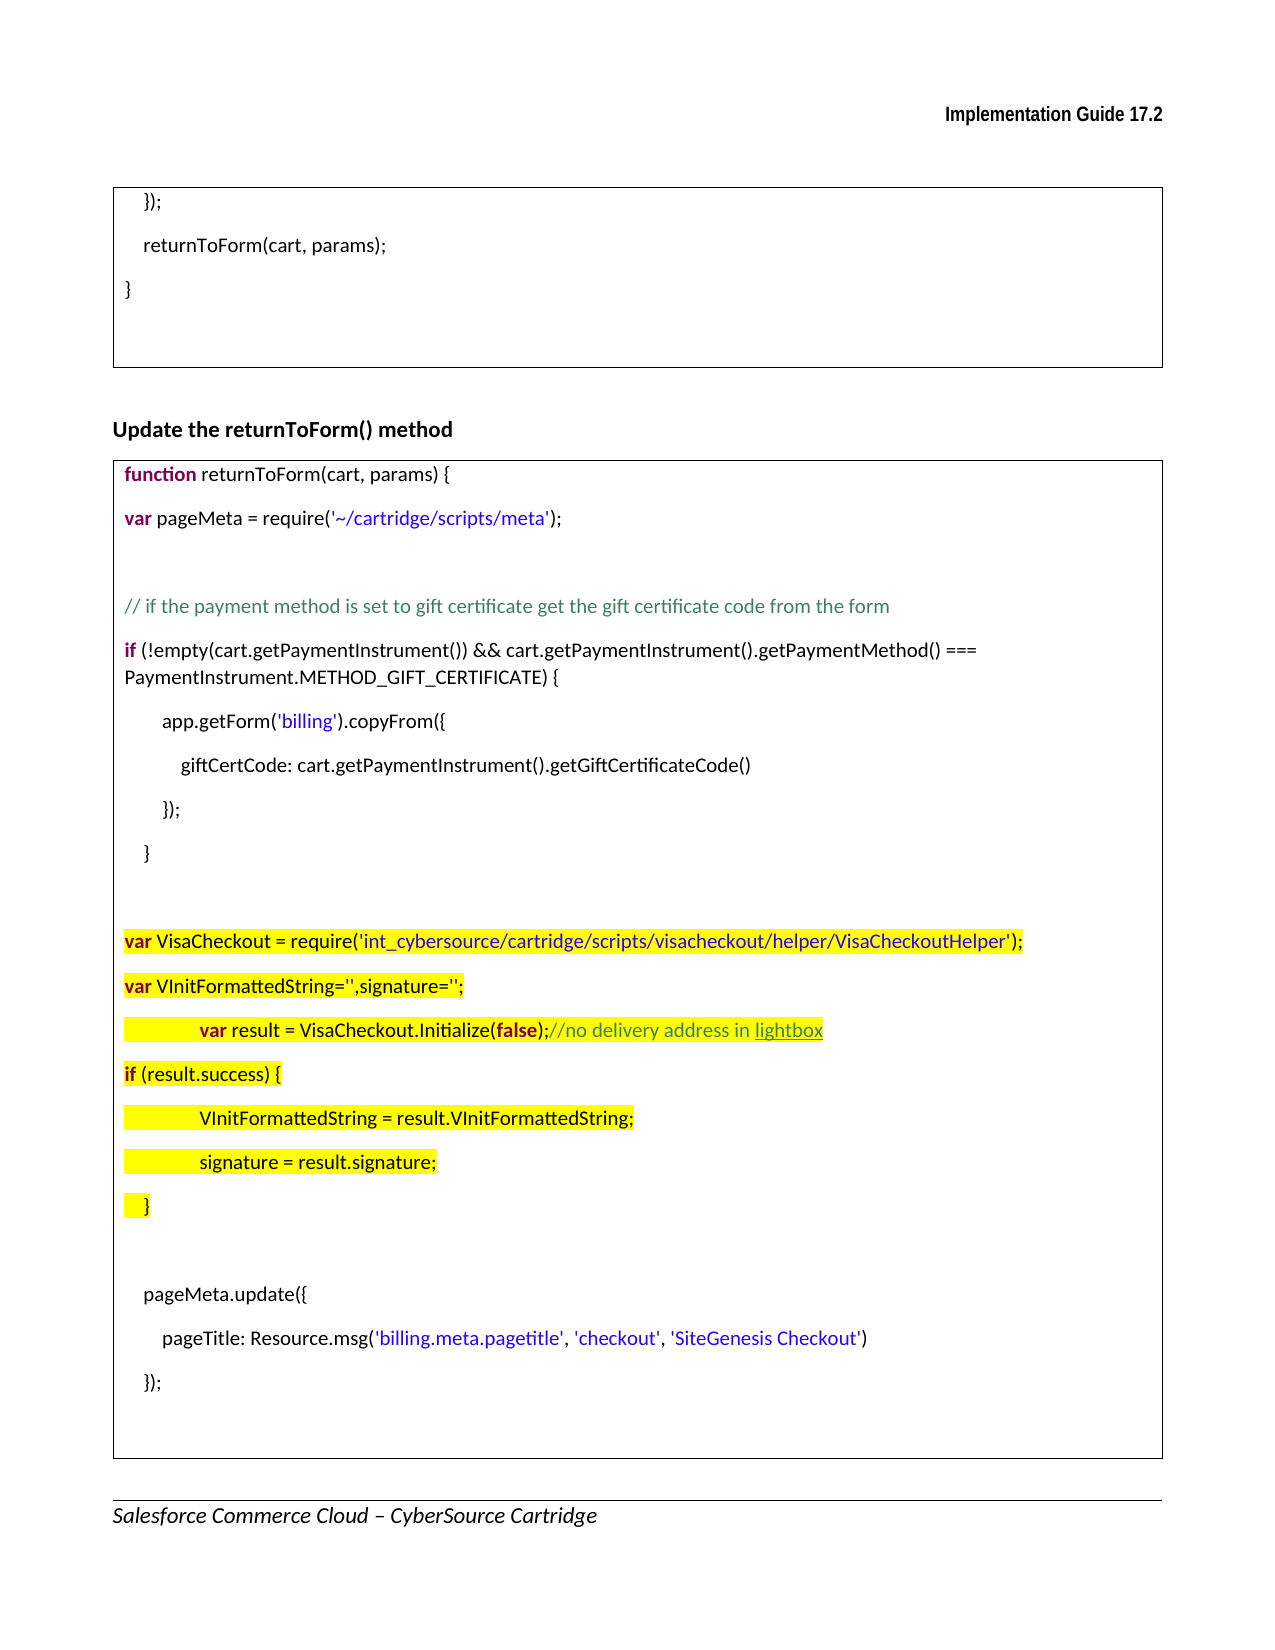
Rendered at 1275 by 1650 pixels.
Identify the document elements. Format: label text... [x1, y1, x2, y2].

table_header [114, 461, 1162, 1457]
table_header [114, 188, 1162, 367]
subtitle Update the returnToForm() method [112, 415, 1162, 443]
